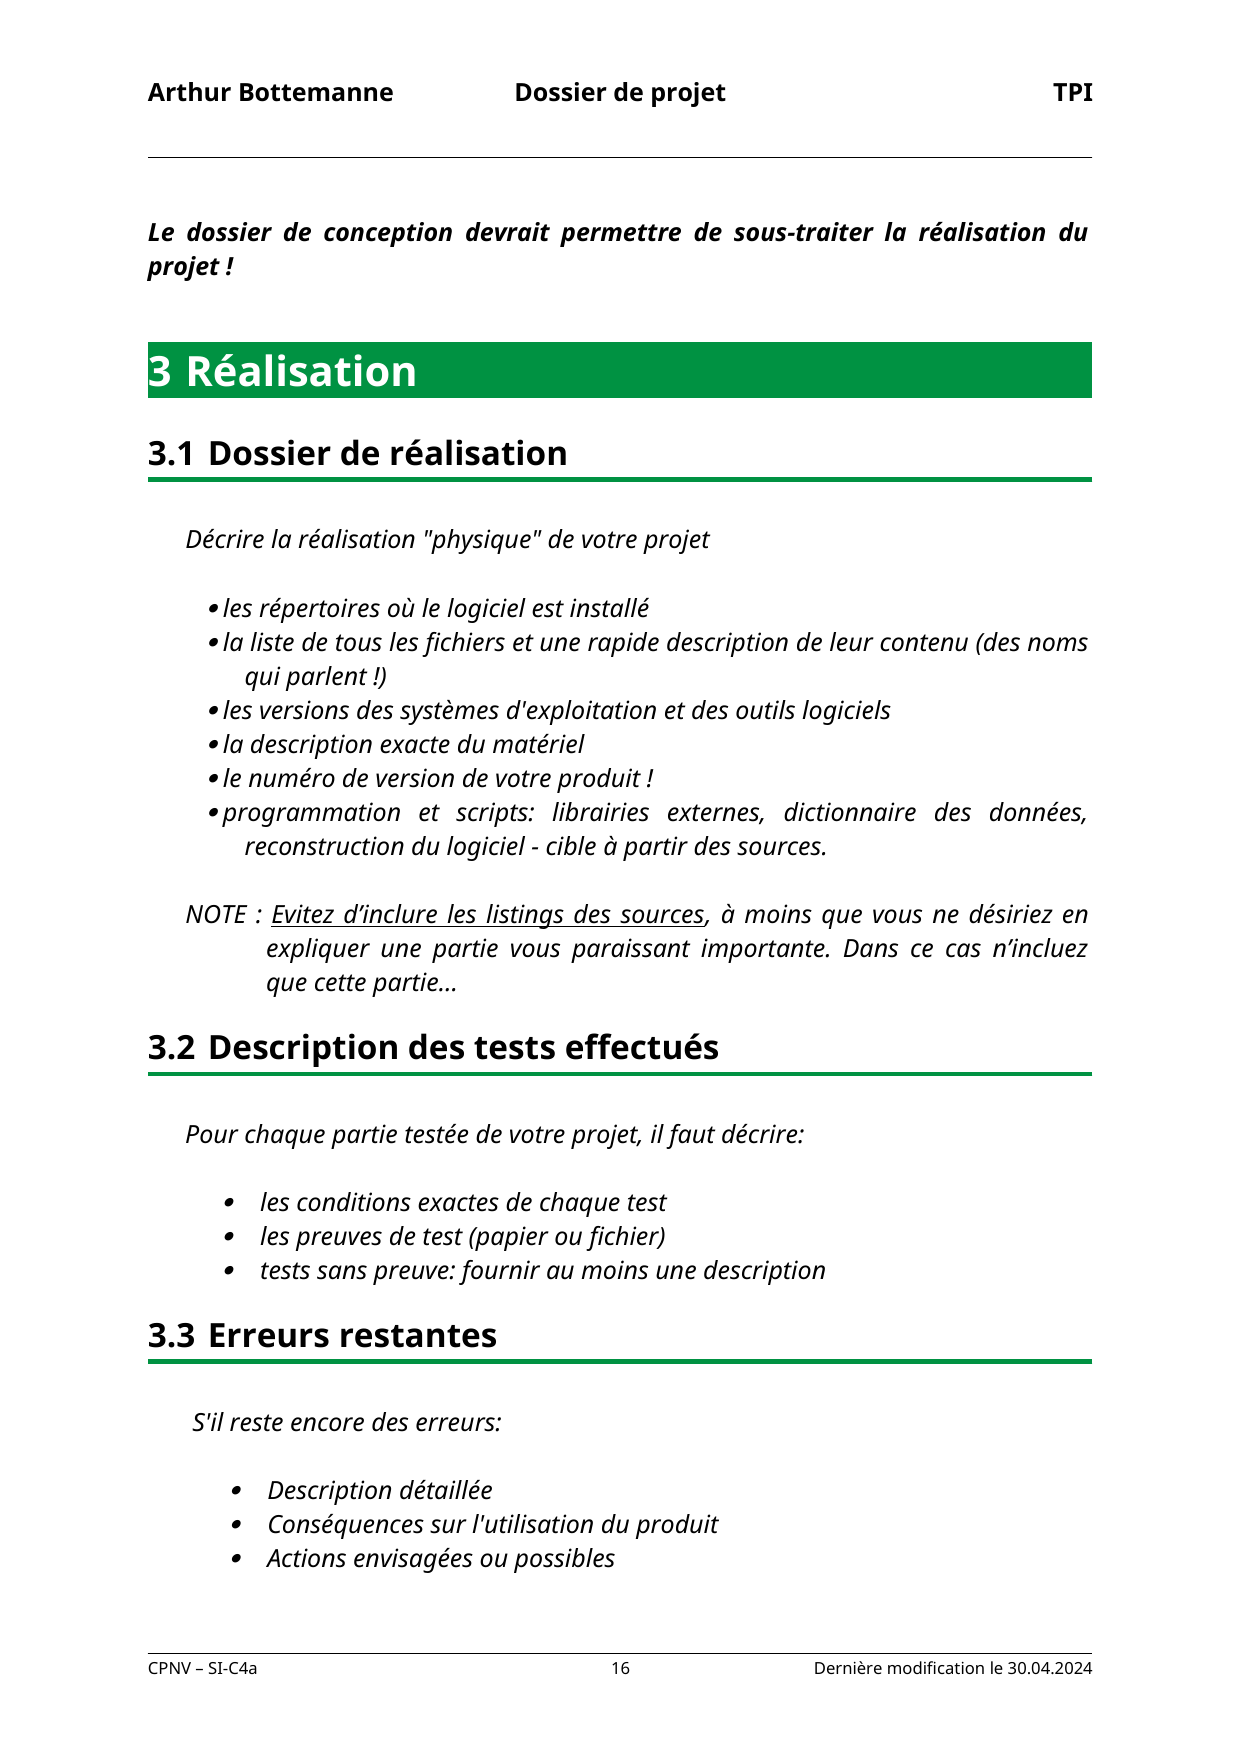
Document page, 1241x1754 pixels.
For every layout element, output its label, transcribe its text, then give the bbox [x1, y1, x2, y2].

list Description détaillée [229, 1472, 1092, 1506]
list les répertoires où le logiciel est installé [207, 590, 1092, 624]
list la description exacte du matériel [207, 726, 1092, 761]
list le numéro de version de votre produit ! [207, 761, 1092, 794]
list tests sans preuve: fournir au moins une description [222, 1253, 1092, 1287]
text Décrire la réalisation "physique" de votre projet [148, 522, 1092, 556]
list les conditions exactes de chaque test [222, 1184, 1092, 1219]
text Le dossier de conception devrait permettre de sous-traiter la réalisation du projet ! [148, 214, 1092, 282]
subtitle Description des tests effectués [148, 1024, 1092, 1072]
text Pour chaque partie testée de votre projet, il faut décrire: [185, 1116, 1092, 1151]
list la liste de tous les fichiers et une rapide description de leur contenu (des noms qui parlent !) [207, 624, 1092, 692]
list les versions des systèmes d'exploitation et des outils logiciels [207, 692, 1092, 726]
list les preuves de test (papier ou fichier) [222, 1219, 1092, 1253]
subtitle Réalisation [148, 342, 1092, 398]
text S'il reste encore des erreurs: [192, 1404, 1092, 1438]
list Actions envisagées ou possibles [229, 1541, 1092, 1574]
subtitle Erreurs restantes [148, 1312, 1092, 1359]
list programmation et scripts: librairies externes, dictionnaire des données, reconstruction du logiciel - cible à partir des sources. [207, 794, 1092, 863]
subtitle Dossier de réalisation [148, 429, 1092, 477]
text NOTE : Evitez d’inclure les listings des sources, à moins que vous ne désiriez en expliquer une partie vous paraissant importante. Dans ce cas n’incluez que cette partie… [185, 897, 1092, 999]
list Conséquences sur l'utilisation du produit [229, 1506, 1092, 1541]
